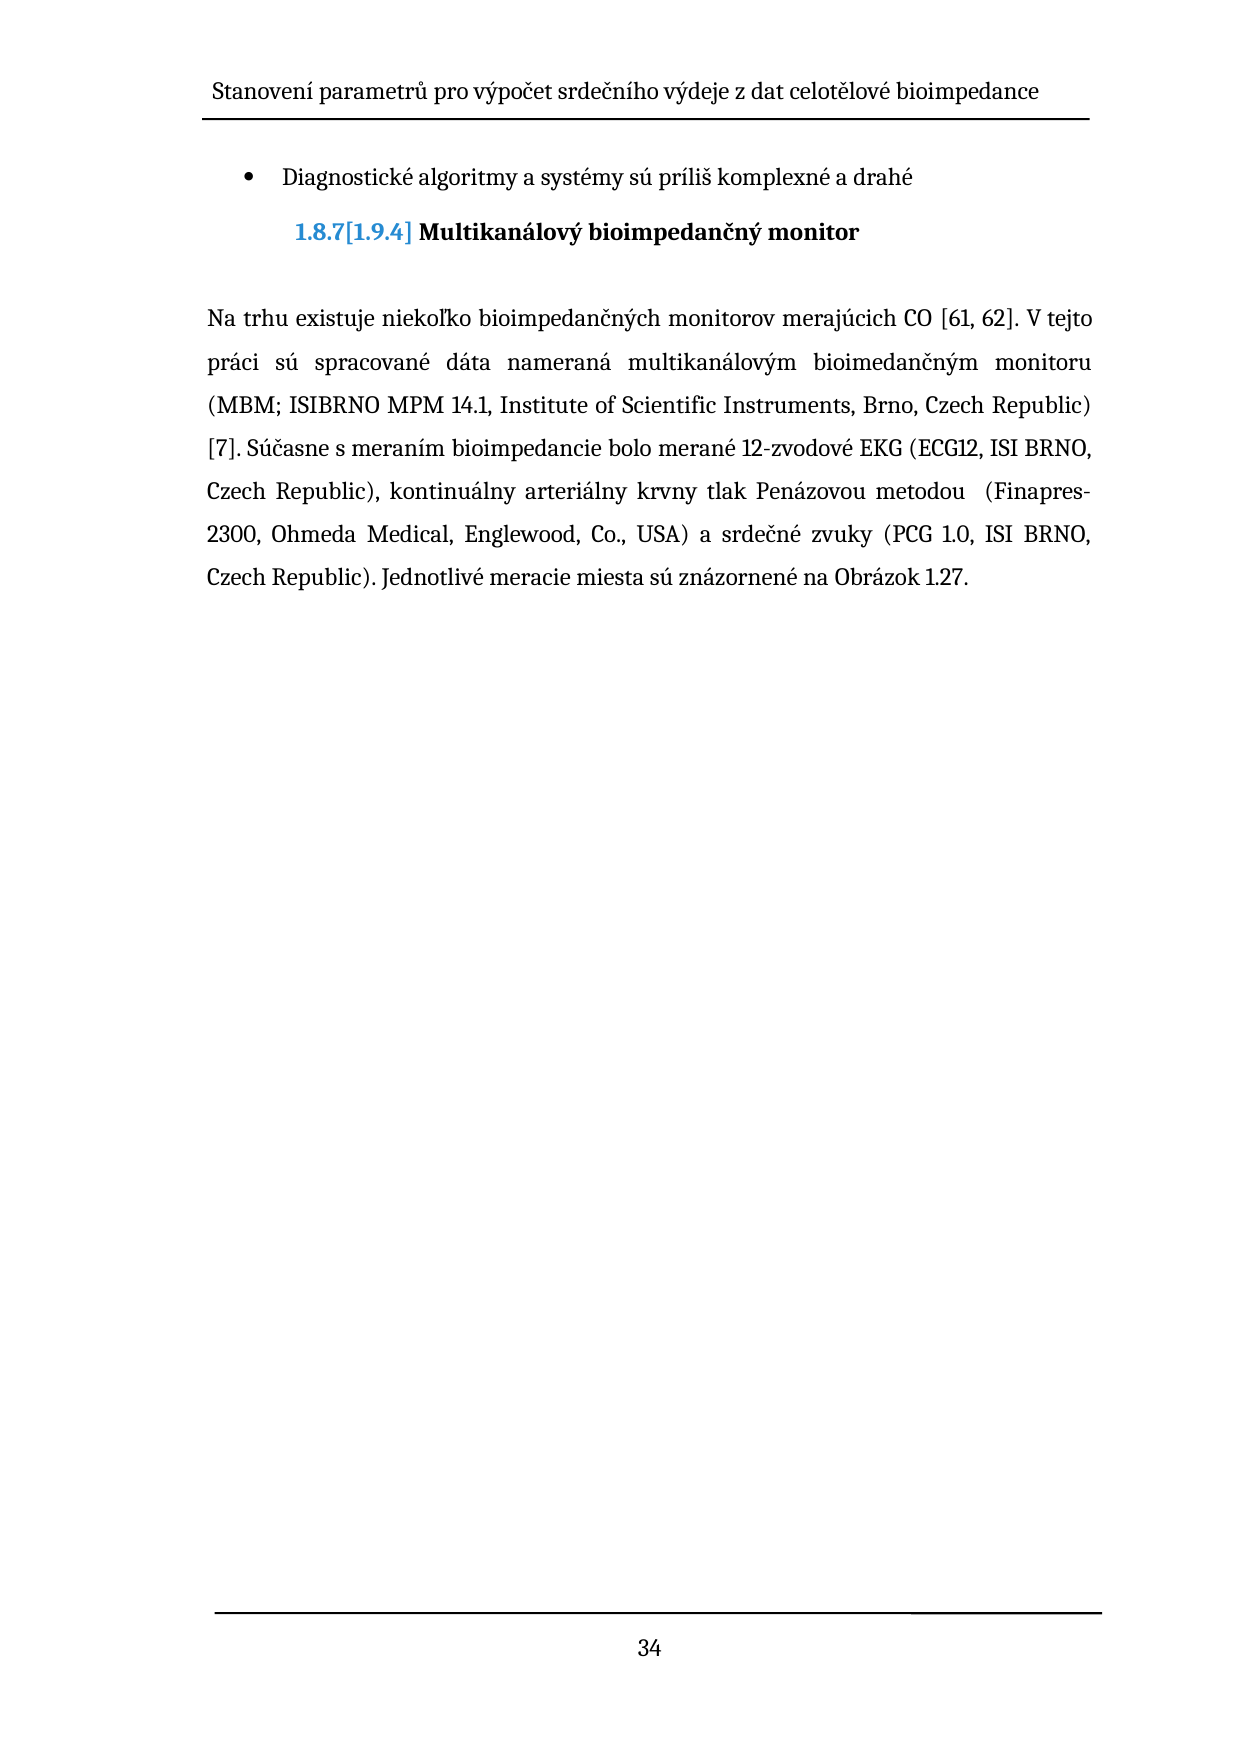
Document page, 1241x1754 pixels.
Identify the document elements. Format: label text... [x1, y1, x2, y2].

subtitle Multikanálový bioimpedančný monitor [295, 218, 1092, 247]
list Diagnostické algoritmy a systémy sú príliš komplexné a drahé [244, 163, 1092, 192]
